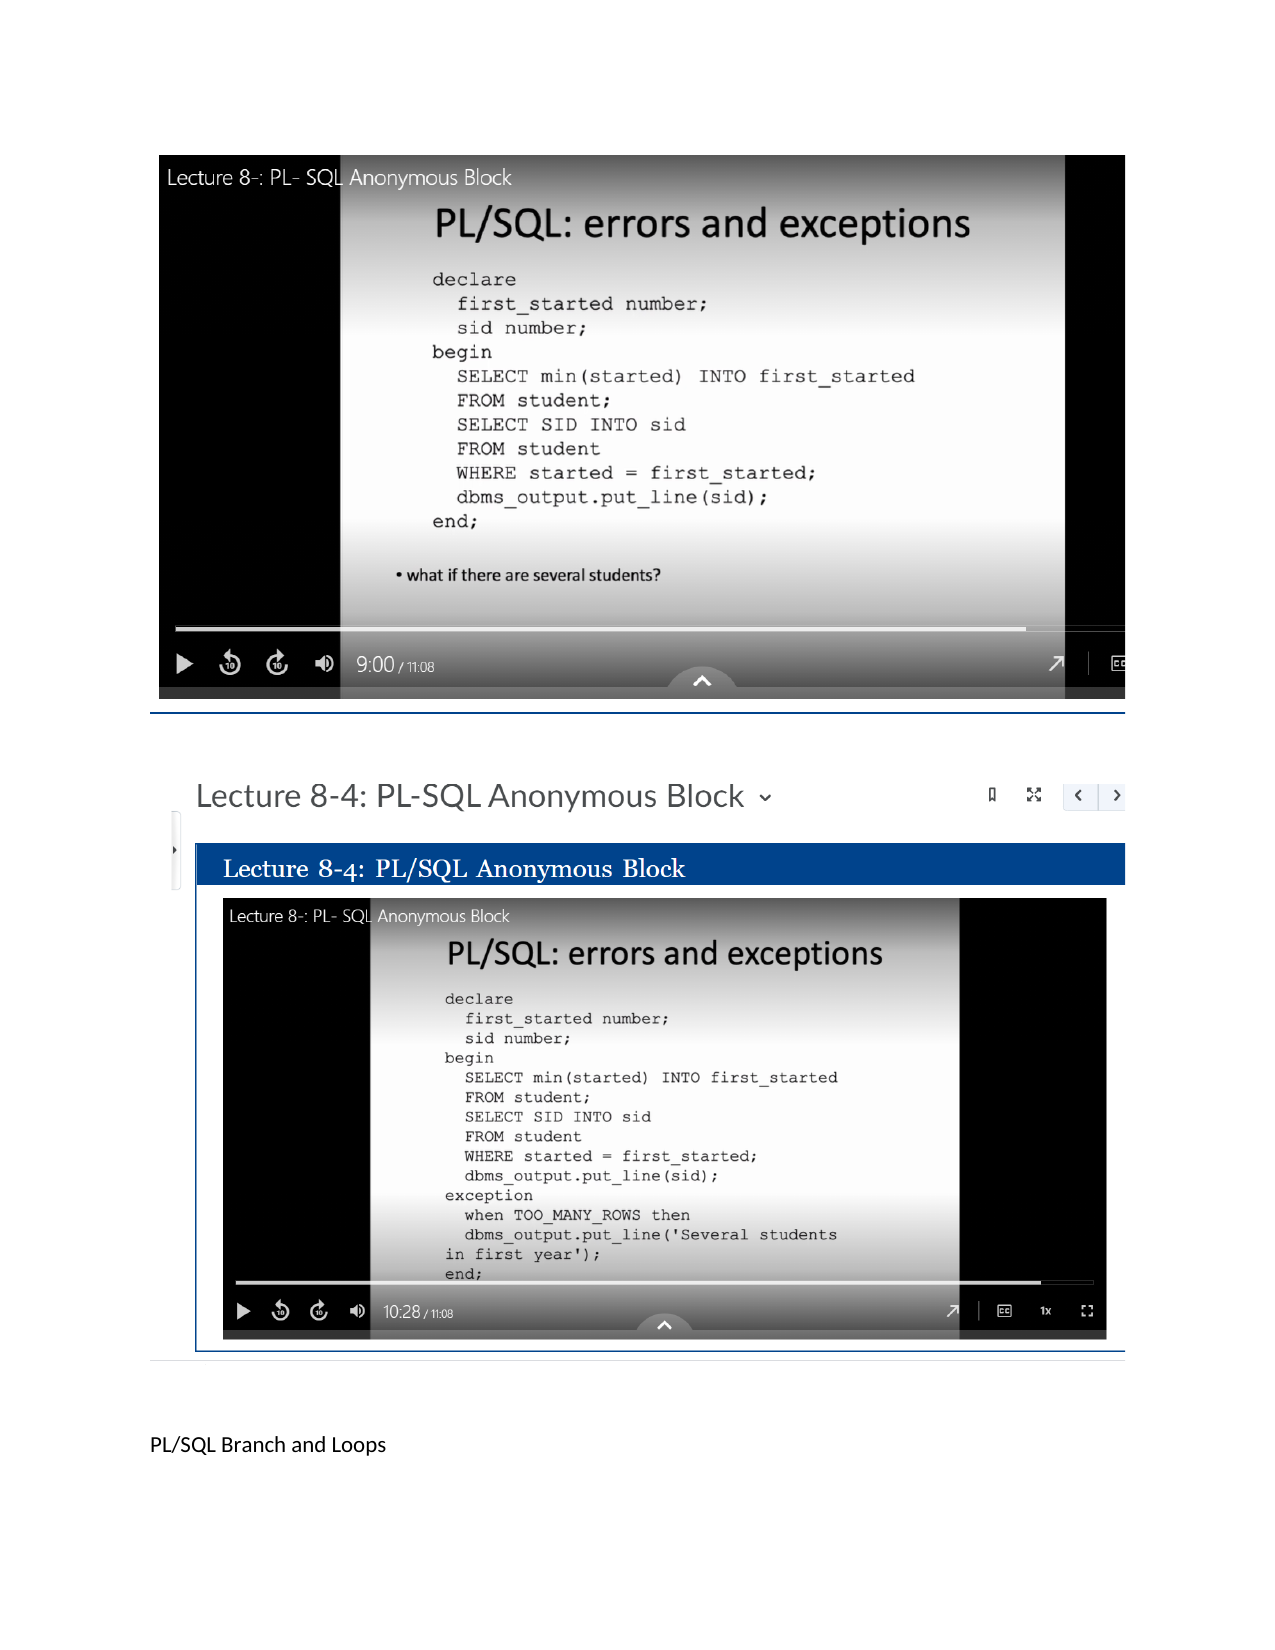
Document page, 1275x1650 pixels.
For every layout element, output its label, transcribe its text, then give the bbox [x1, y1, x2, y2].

picture [150, 150, 1125, 719]
text PL/SQL Branch and Loops [150, 1431, 1125, 1458]
picture [150, 784, 1125, 1365]
